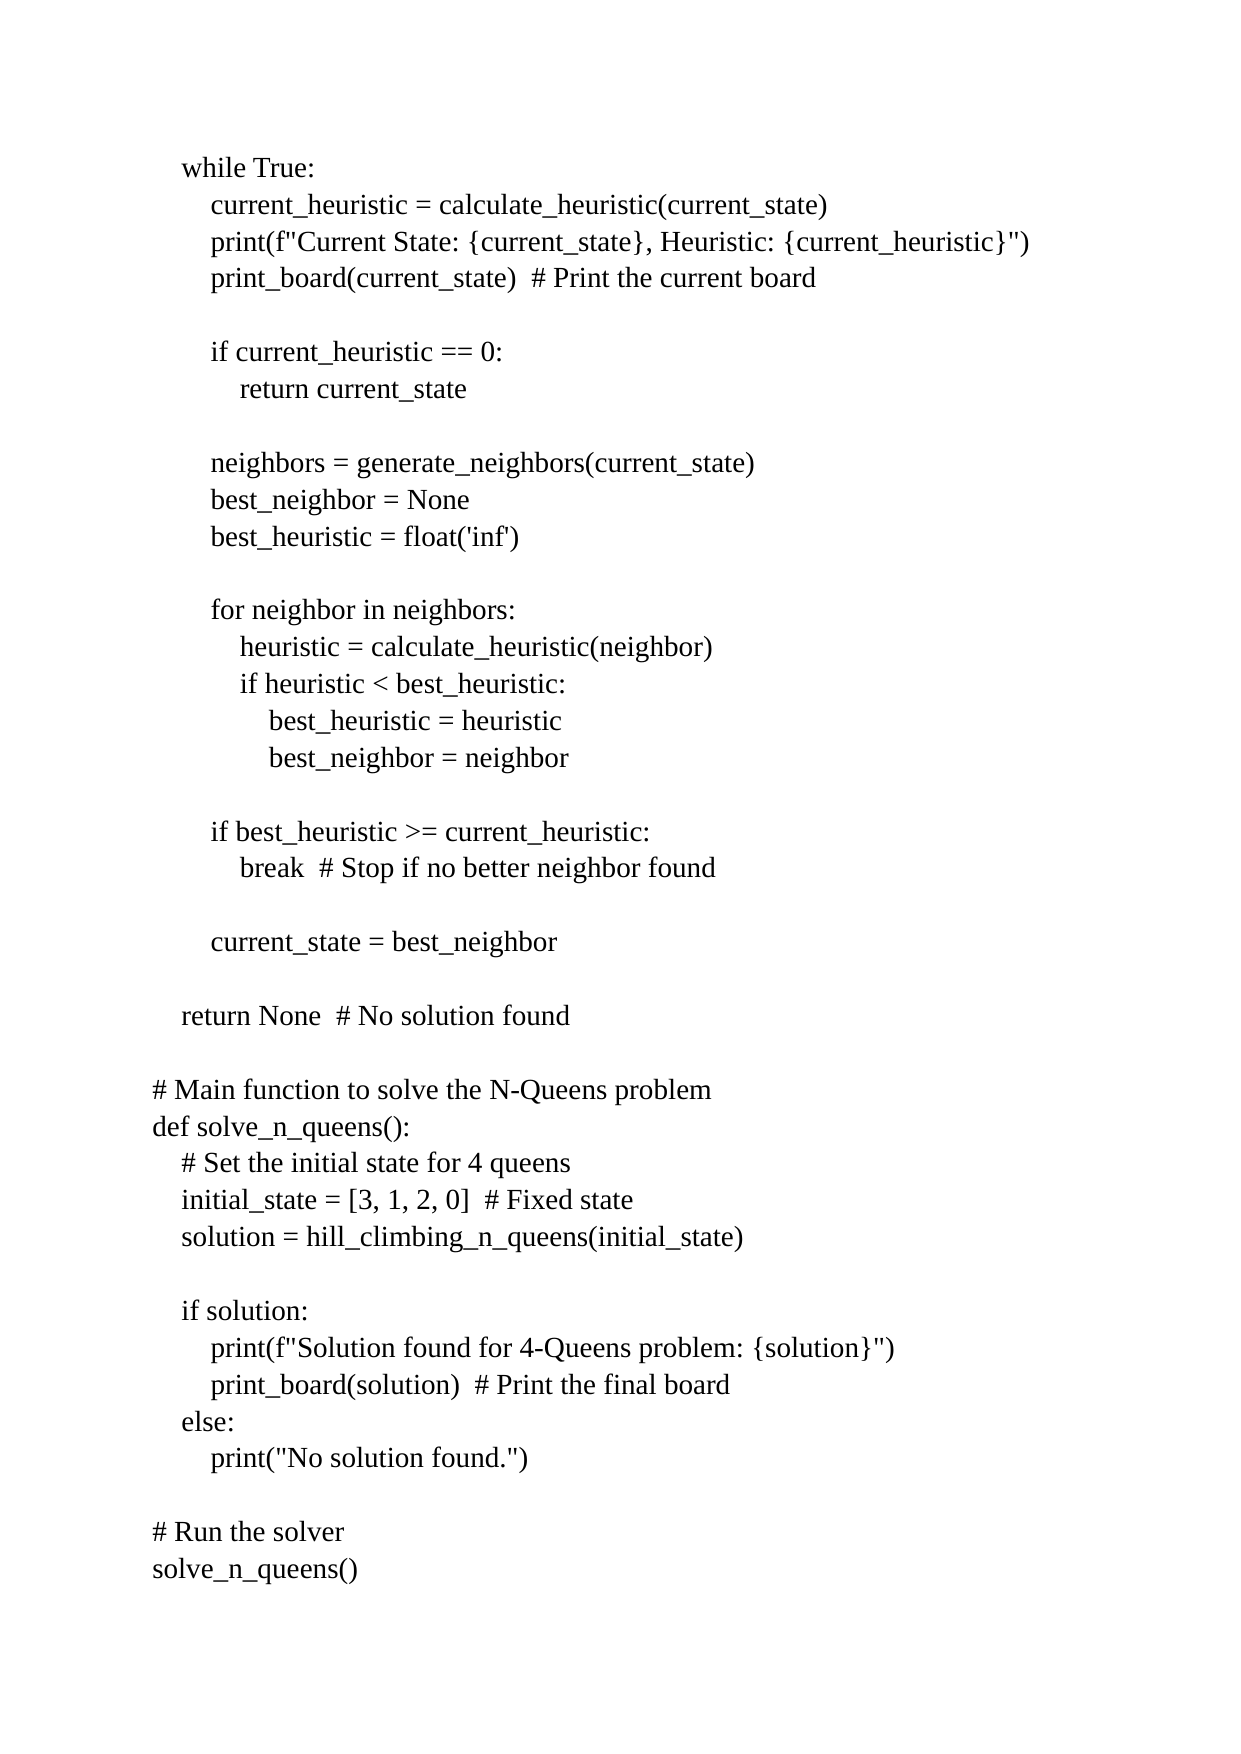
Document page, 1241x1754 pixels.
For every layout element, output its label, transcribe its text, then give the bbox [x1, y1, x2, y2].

subtitle def solve_n_queens(): [152, 1109, 1090, 1142]
subtitle solve_n_queens() [152, 1551, 1090, 1585]
subtitle # Set the initial state for 4 queens [152, 1146, 1090, 1179]
subtitle best_heuristic = heuristic [152, 703, 1090, 737]
subtitle while True: [152, 150, 1090, 183]
subtitle # Main function to solve the N-Queens problem [152, 1072, 1090, 1105]
subtitle current_state = best_neighbor [152, 924, 1090, 958]
subtitle print_board(solution) # Print the final board [152, 1367, 1090, 1400]
subtitle initial_state = [3, 1, 2, 0] # Fixed state [152, 1182, 1090, 1216]
subtitle solution = hill_climbing_n_queens(initial_state) [152, 1219, 1090, 1253]
subtitle neighbors = generate_neighbors(current_state) [152, 445, 1090, 478]
subtitle return current_state [152, 371, 1090, 405]
subtitle # Run the solver [152, 1514, 1090, 1548]
subtitle else: [152, 1404, 1090, 1437]
subtitle print("No solution found.") [152, 1441, 1090, 1474]
subtitle heuristic = calculate_heuristic(neighbor) [152, 629, 1090, 663]
subtitle return None # No solution found [152, 998, 1090, 1032]
subtitle if heuristic < best_heuristic: [152, 666, 1090, 700]
subtitle for neighbor in neighbors: [152, 592, 1090, 626]
subtitle if solution: [152, 1293, 1090, 1327]
subtitle current_heuristic = calculate_heuristic(current_state) [152, 187, 1090, 220]
subtitle best_neighbor = None [152, 482, 1090, 515]
subtitle print_board(current_state) # Print the current board [152, 261, 1090, 294]
subtitle if current_heuristic == 0: [152, 334, 1090, 368]
subtitle best_neighbor = neighbor [152, 740, 1090, 773]
subtitle print(f"Current State: {current_state}, Heuristic: {current_heuristic}") [152, 224, 1090, 257]
subtitle if best_heuristic >= current_heuristic: [152, 814, 1090, 847]
subtitle best_heuristic = float('inf') [152, 519, 1090, 552]
subtitle break # Stop if no better neighbor found [152, 851, 1090, 884]
subtitle print(f"Solution found for 4-Queens problem: {solution}") [152, 1330, 1090, 1363]
